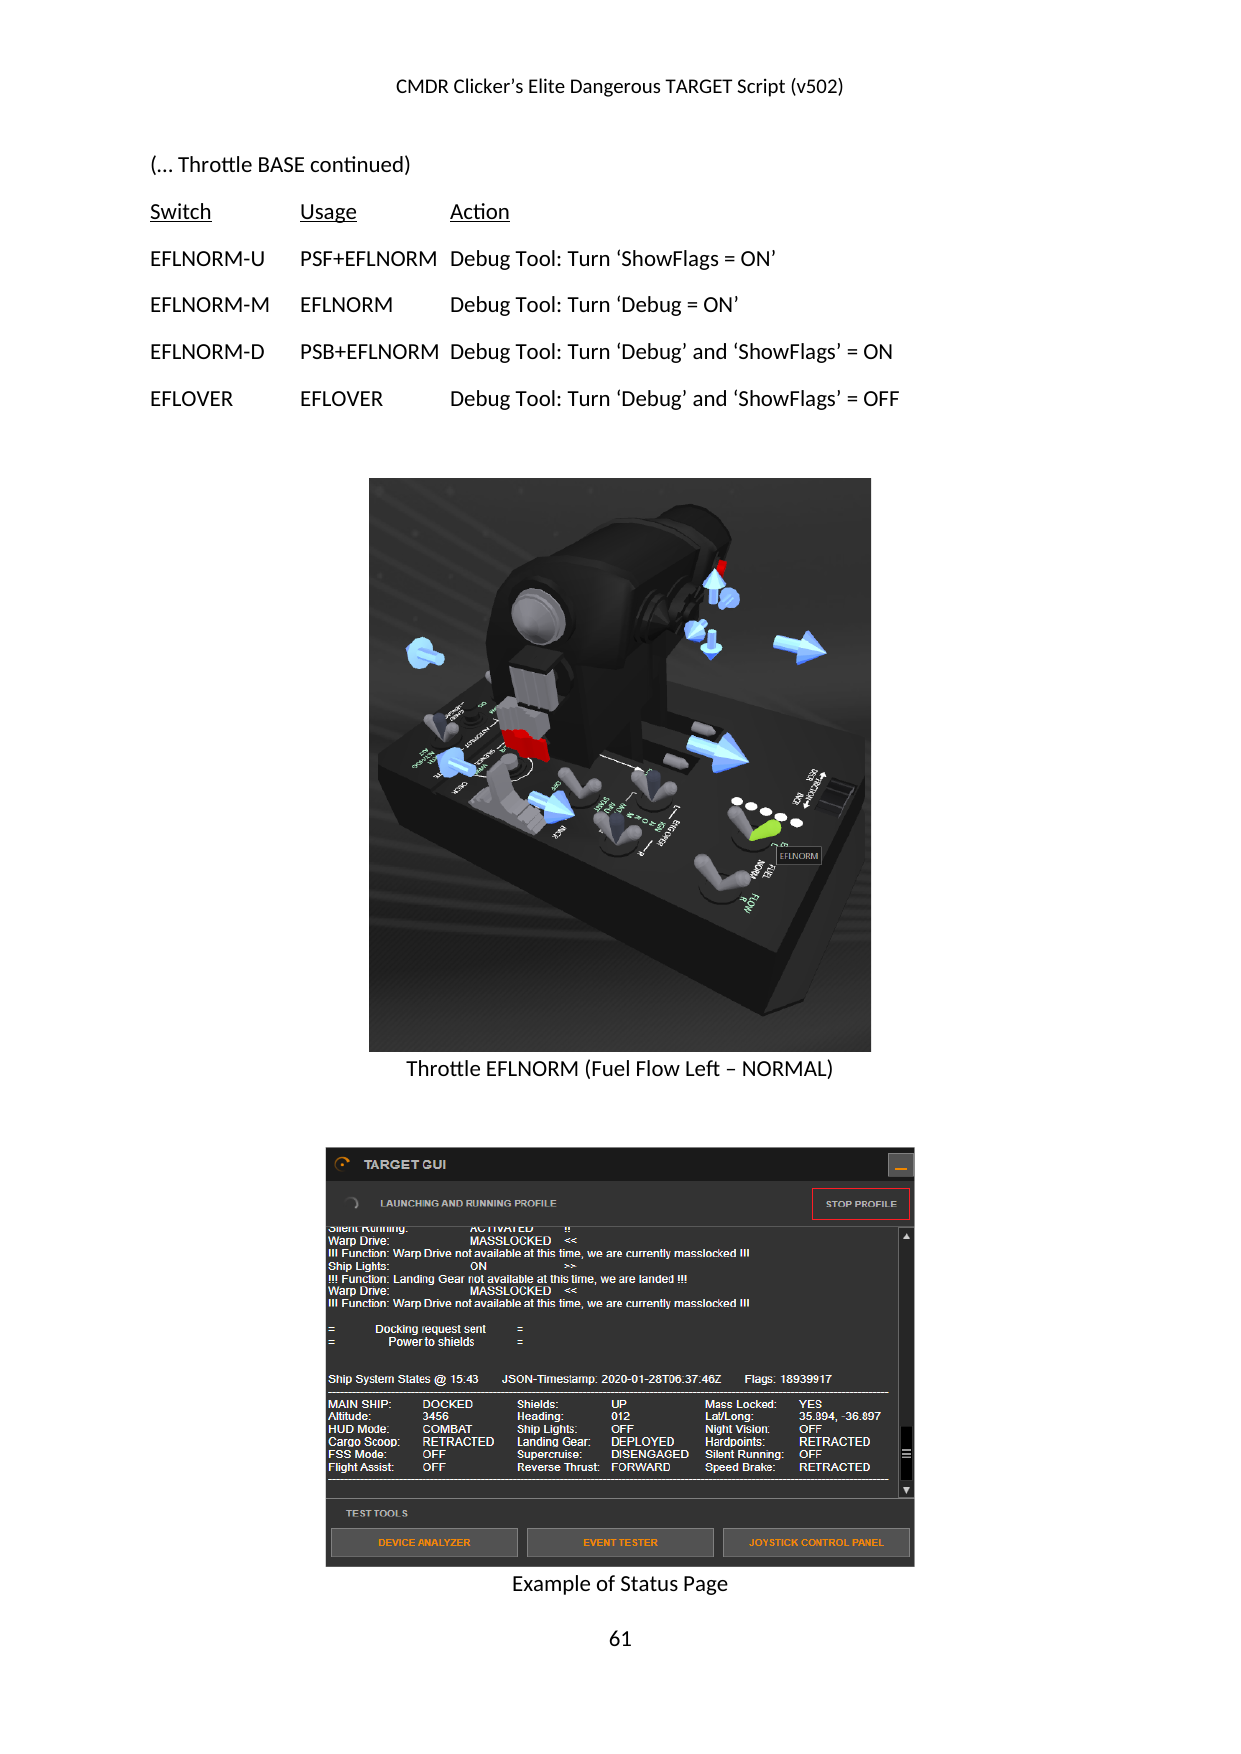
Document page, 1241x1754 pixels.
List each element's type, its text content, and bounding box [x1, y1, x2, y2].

text Switch Usage Action [150, 197, 1090, 225]
picture [369, 478, 872, 1052]
text EFLNORM-D PSB+EFLNORM Debug Tool: Turn ‘Debug’ and ‘ShowFlags’ = ON [150, 337, 1090, 366]
text (… Throttle BASE continued) [150, 150, 1090, 178]
text EFLOVER EFLOVER Debug Tool: Turn ‘Debug’ and ‘ShowFlags’ = OFF [150, 384, 1090, 412]
text EFLNORM-U PSF+EFLNORM Debug Tool: Turn ‘ShowFlags = ON’ [150, 244, 1090, 272]
picture [325, 1147, 915, 1567]
text EFLNORM-M EFLNORM Debug Tool: Turn ‘Debug = ON’ [150, 291, 1090, 319]
